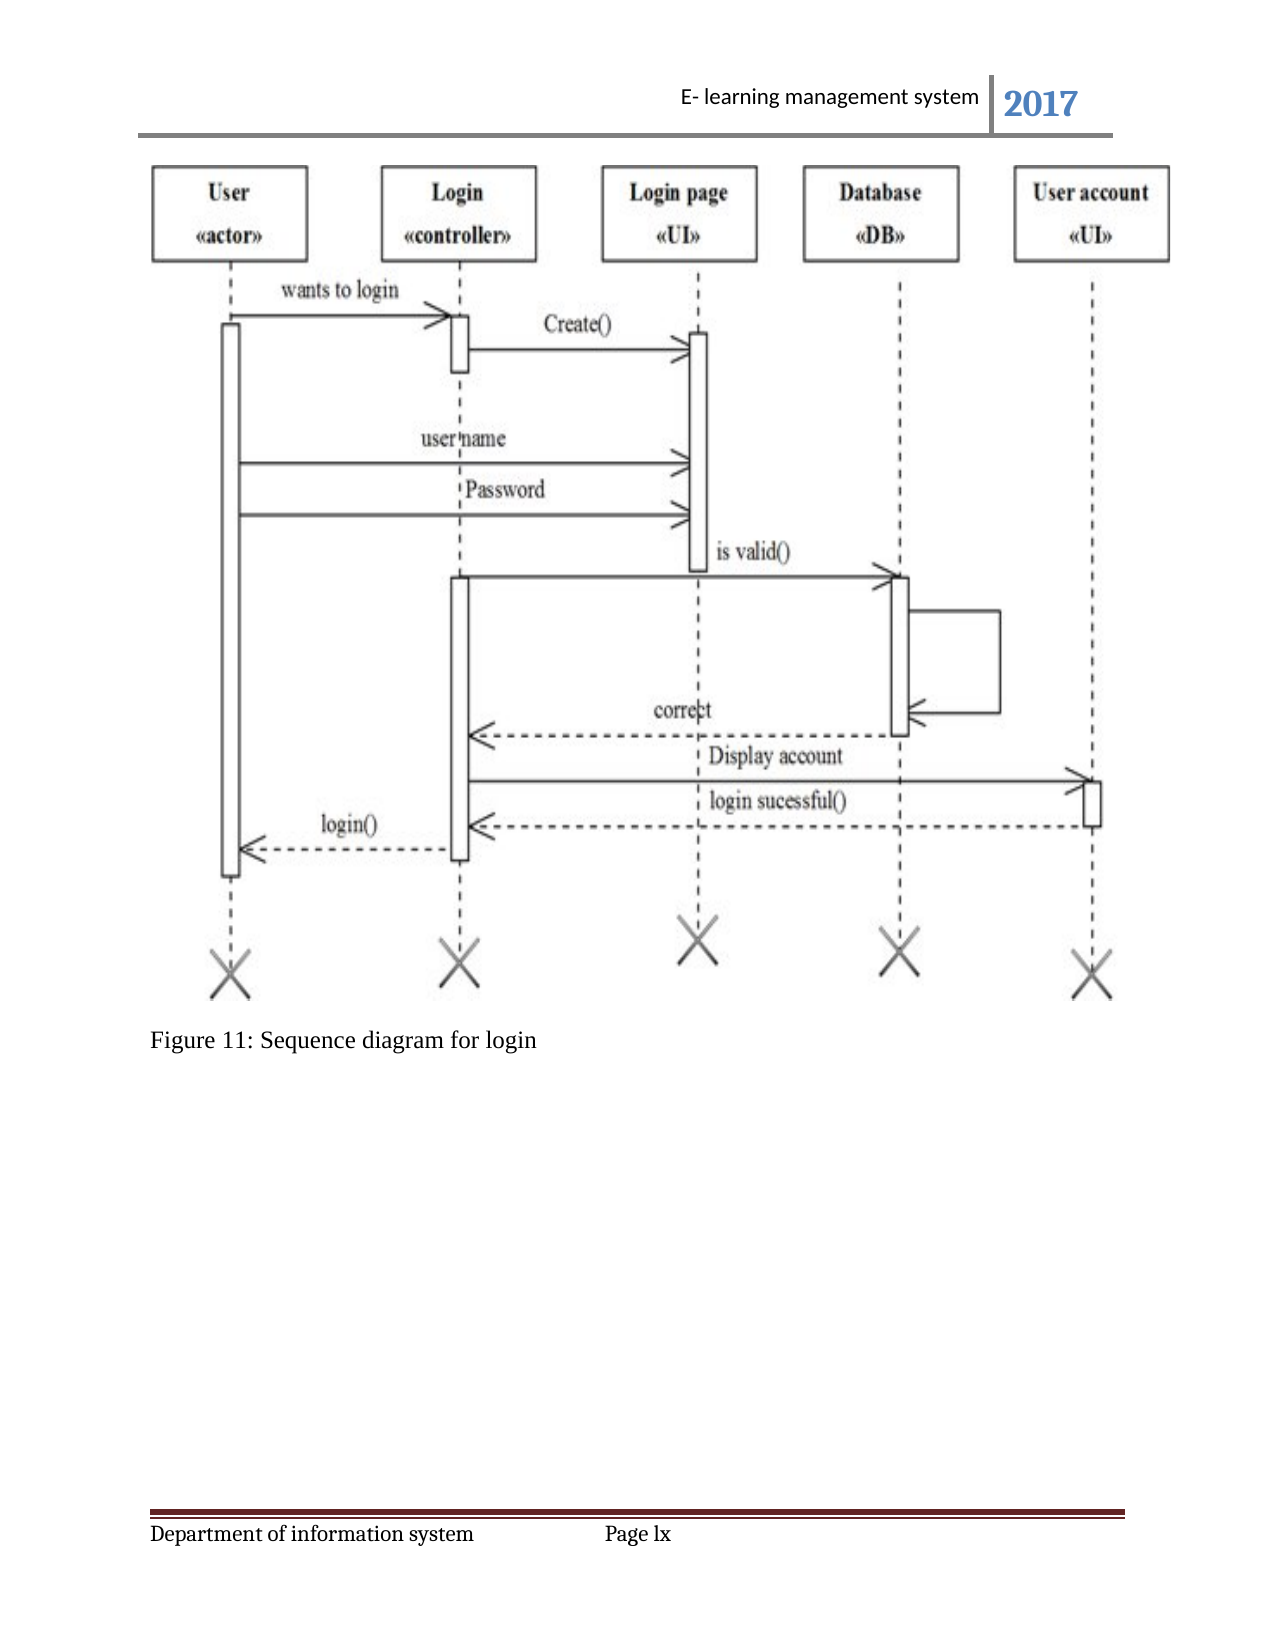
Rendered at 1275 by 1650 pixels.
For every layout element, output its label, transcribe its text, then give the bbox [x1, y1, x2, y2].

picture [150, 165, 1171, 1001]
